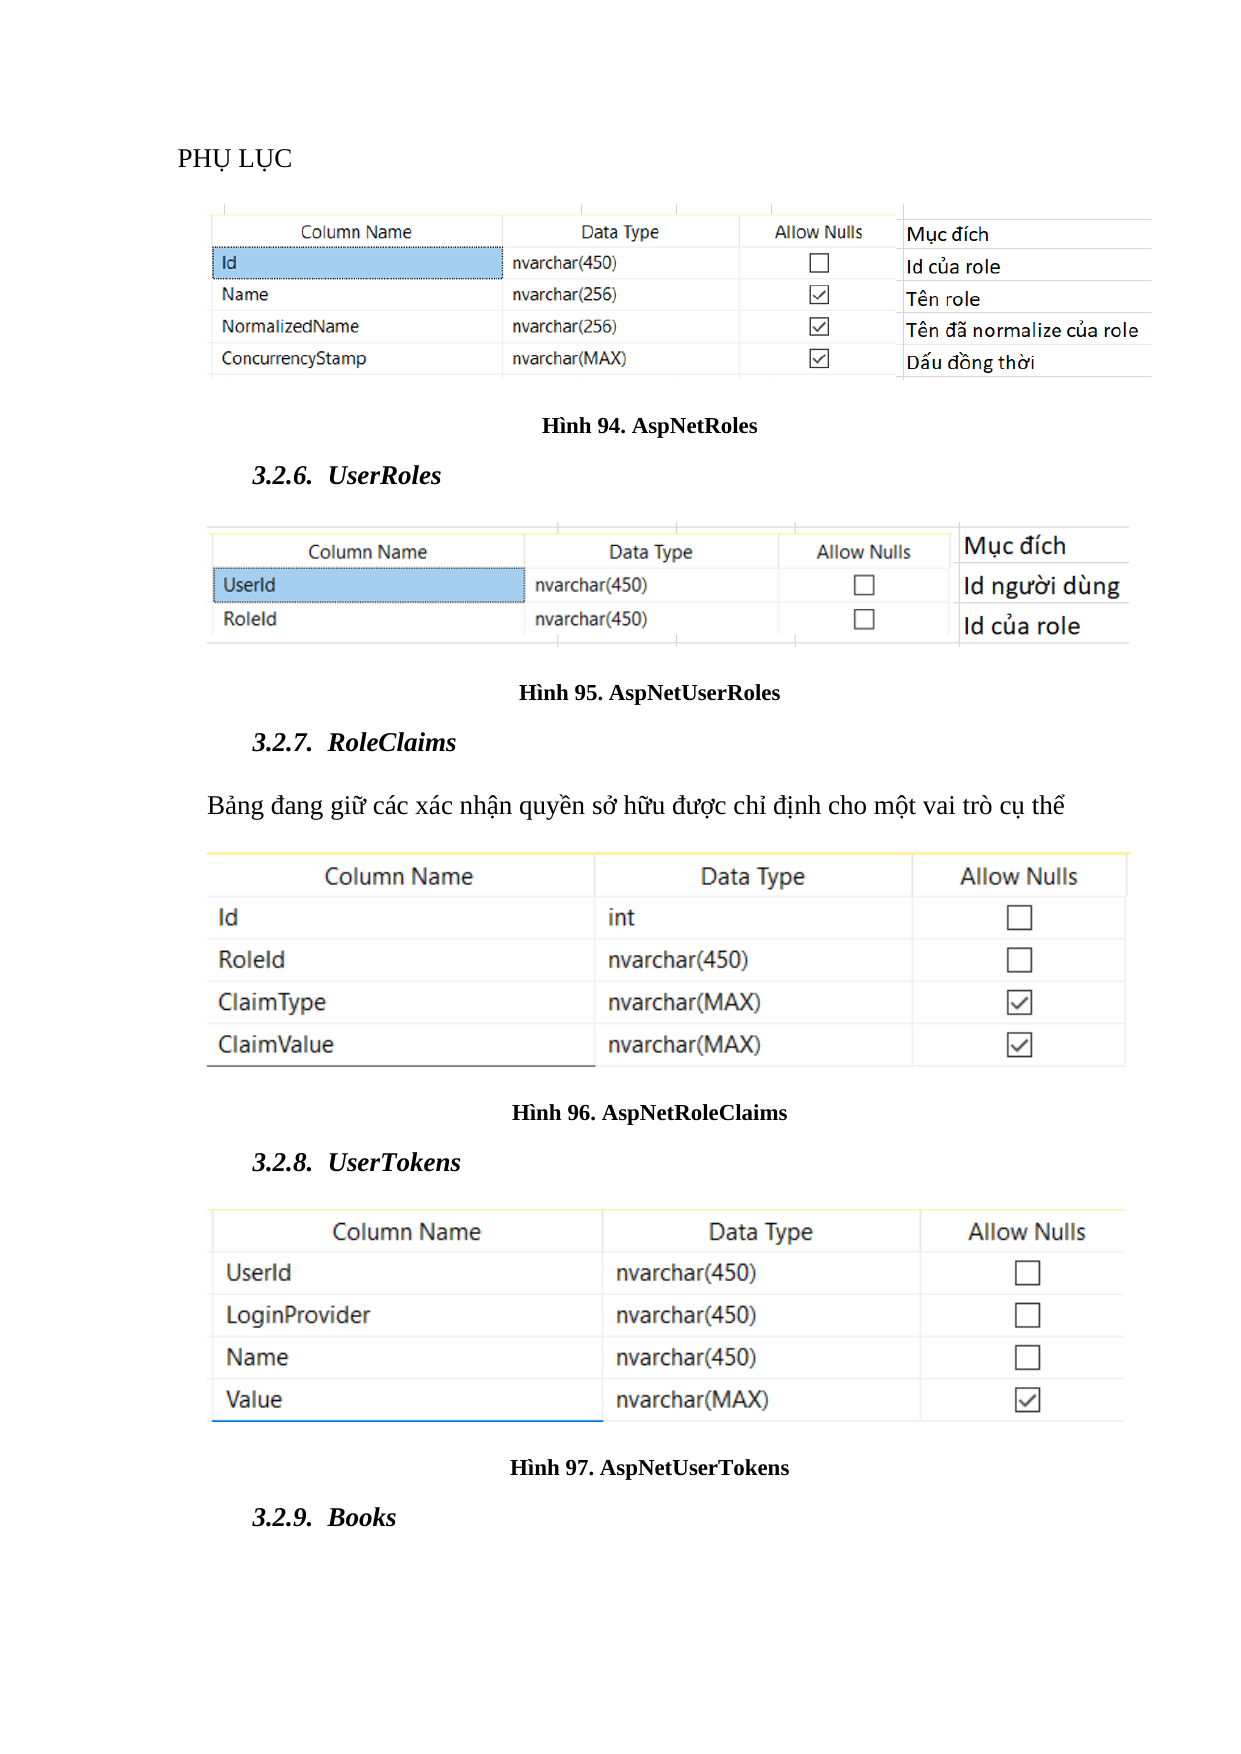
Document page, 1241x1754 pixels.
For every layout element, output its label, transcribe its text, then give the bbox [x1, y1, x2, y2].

picture [206, 522, 1130, 647]
text Hình 96. AspNetRoleClaims [177, 1099, 1122, 1125]
picture [206, 204, 1152, 380]
text Bảng đang giữ các xác nhận quyền sở hữu được chỉ định cho một vai trò cụ thể [207, 789, 1122, 820]
list UserTokens [252, 1146, 1122, 1177]
text Hình 95. AspNetUserRoles [177, 678, 1122, 705]
list RoleClaims [252, 726, 1122, 757]
picture [206, 852, 1131, 1067]
text Hình 97. AspNetUserTokens [177, 1454, 1122, 1480]
picture [206, 1209, 1124, 1422]
list Books [252, 1501, 1122, 1532]
text Hình 94. AspNetRoles [177, 412, 1122, 438]
list UserRoles [252, 459, 1122, 490]
